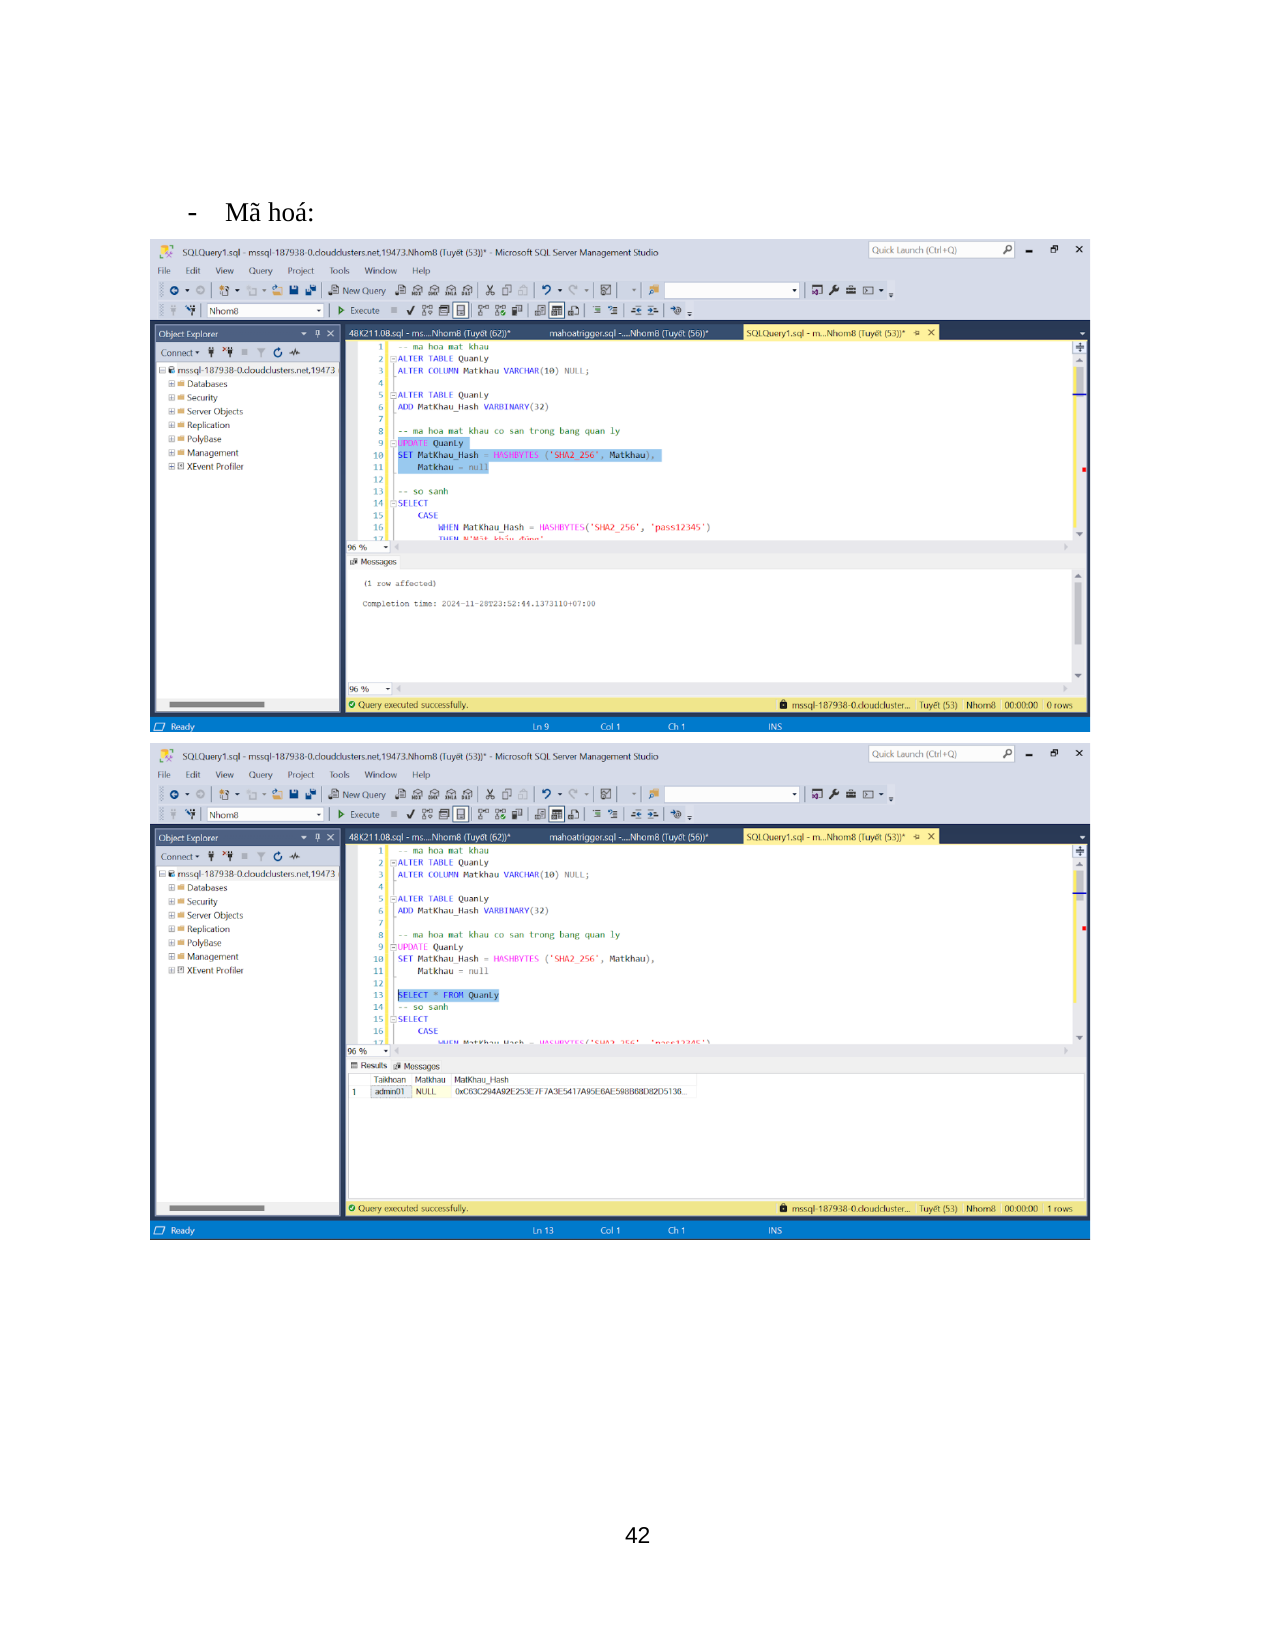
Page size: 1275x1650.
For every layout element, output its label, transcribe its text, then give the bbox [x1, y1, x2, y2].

picture [150, 239, 1091, 732]
picture [150, 743, 1091, 1240]
list Mã hoá: [187, 194, 1125, 227]
